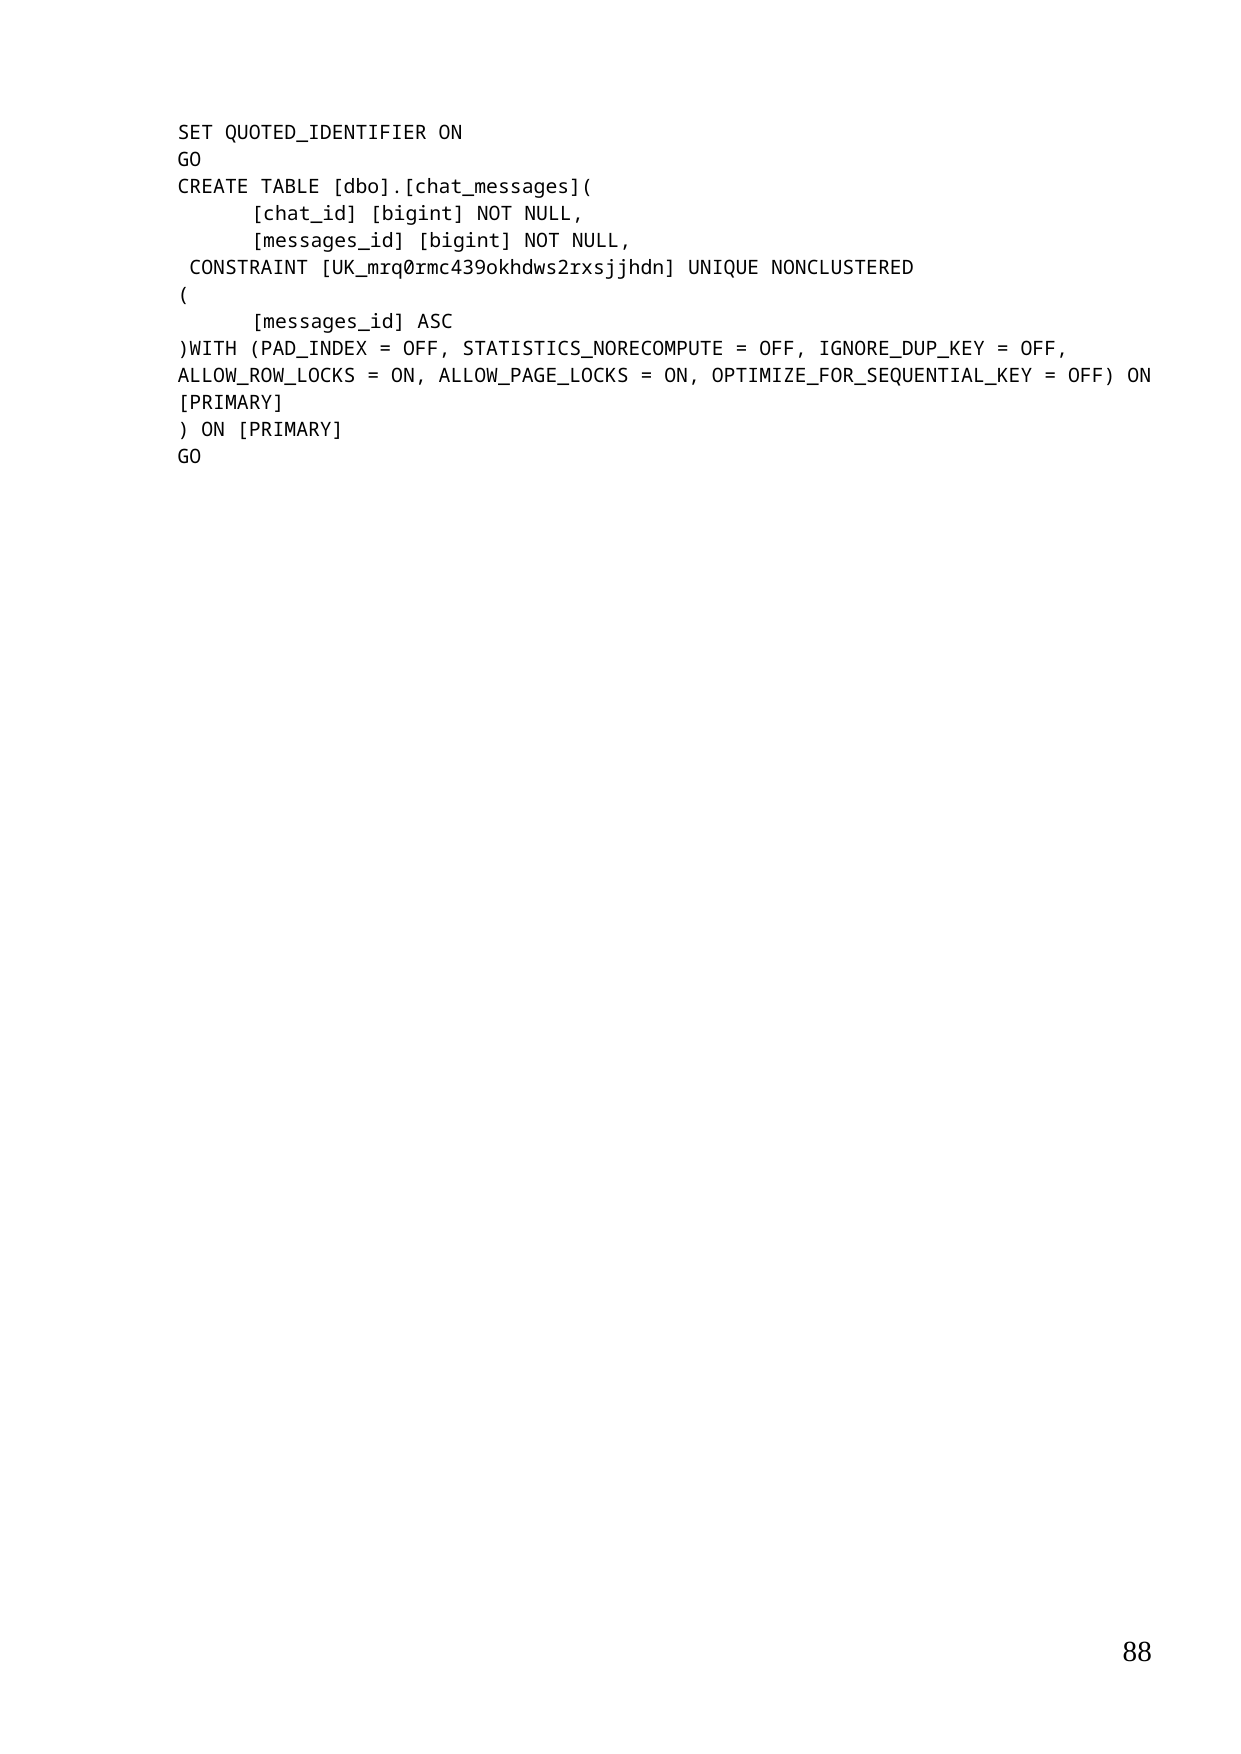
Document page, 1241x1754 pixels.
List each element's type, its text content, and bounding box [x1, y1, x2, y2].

text CREATE TABLE [dbo].[chat_messages]( [177, 172, 1152, 199]
text SET QUOTED_IDENTIFIER ON [177, 118, 1152, 145]
text ) ON [PRIMARY] [177, 415, 1152, 442]
text GO [177, 145, 1152, 172]
text [chat_id] [bigint] NOT NULL, [177, 199, 1152, 226]
text [messages_id] ASC [177, 307, 1152, 334]
text [messages_id] [bigint] NOT NULL, [177, 226, 1152, 253]
text ( [177, 280, 1152, 307]
text GO [177, 442, 1152, 469]
text CONSTRAINT [UK_mrq0rmc439okhdws2rxsjjhdn] UNIQUE NONCLUSTERED [177, 253, 1152, 280]
